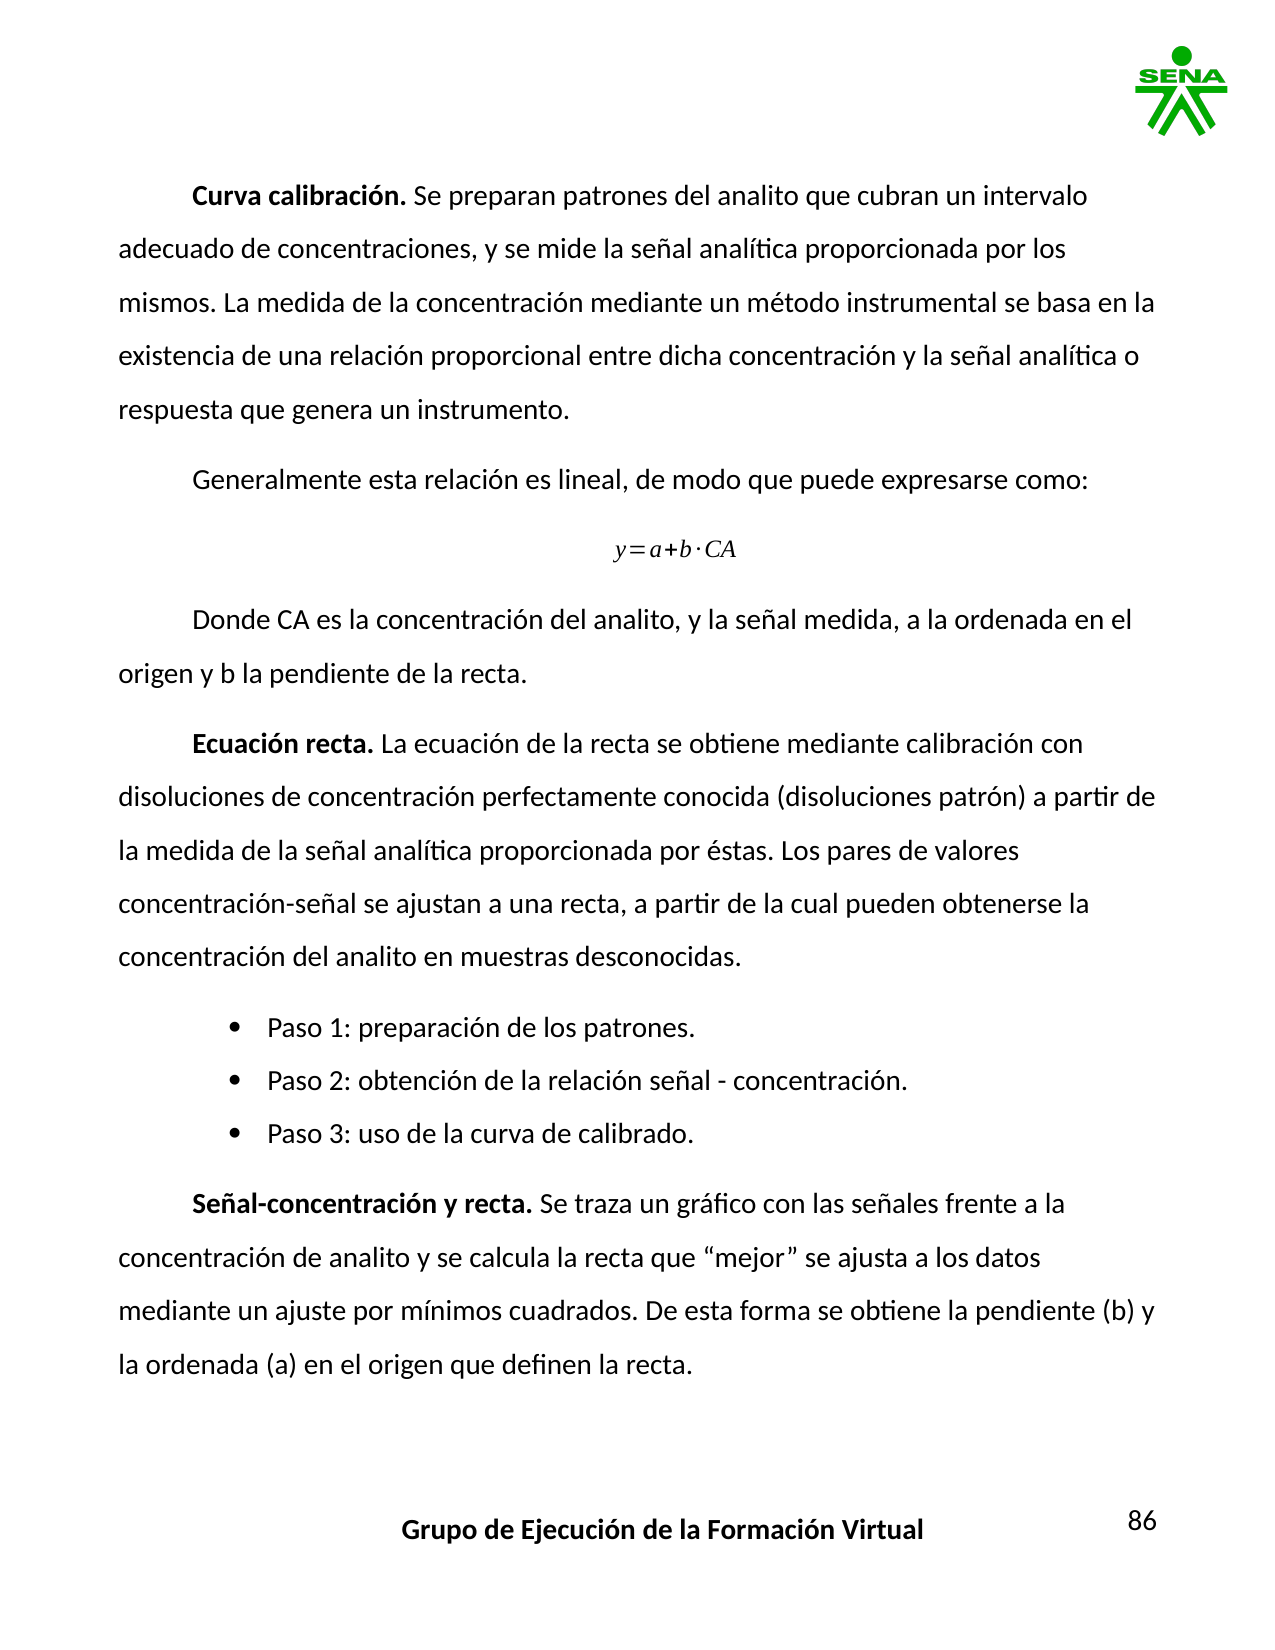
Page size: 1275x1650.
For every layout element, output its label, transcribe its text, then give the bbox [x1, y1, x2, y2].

text Curva calibración. Se preparan patrones del analito que cubran un intervalo adecuado de concentraciones, y se mide la señal analítica proporcionada por los mismos. La medida de la concentración mediante un método instrumental se basa en la existencia de una relación proporcional entre dicha concentración y la señal analítica o respuesta que genera un instrumento. [118, 177, 1157, 427]
text Señal-concentración y recta. Se traza un gráfico con las señales frente a la concentración de analito y se calcula la recta que “mejor” se ajusta a los datos mediante un ajuste por mínimos cuadrados. De esta forma se obtiene la pendiente (b) y la ordenada (a) en el origen que definen la recta. [118, 1186, 1157, 1382]
list Paso 3: uso de la curva de calibrado. [229, 1116, 1157, 1151]
list Paso 1: preparación de los patrones. [229, 1009, 1157, 1044]
text Ecuación recta. La ecuación de la recta se obtiene mediante calibración con disoluciones de concentración perfectamente conocida (disoluciones patrón) a partir de la medida de la señal analítica proporcionada por éstas. Los pares de valores concentración-señal se ajustan a una recta, a partir de la cual pueden obtenerse la concentración del analito en muestras desconocidas. [118, 725, 1157, 974]
text Generalmente esta relación es lineal, de modo que puede expresarse como: [118, 461, 1157, 497]
picture [1135, 46, 1228, 136]
text Donde CA es la concentración del analito, y la señal medida, a la ordenada en el origen y b la pendiente de la recta. [118, 601, 1157, 690]
list Paso 2: obtención de la relación señal - concentración. [229, 1062, 1157, 1098]
